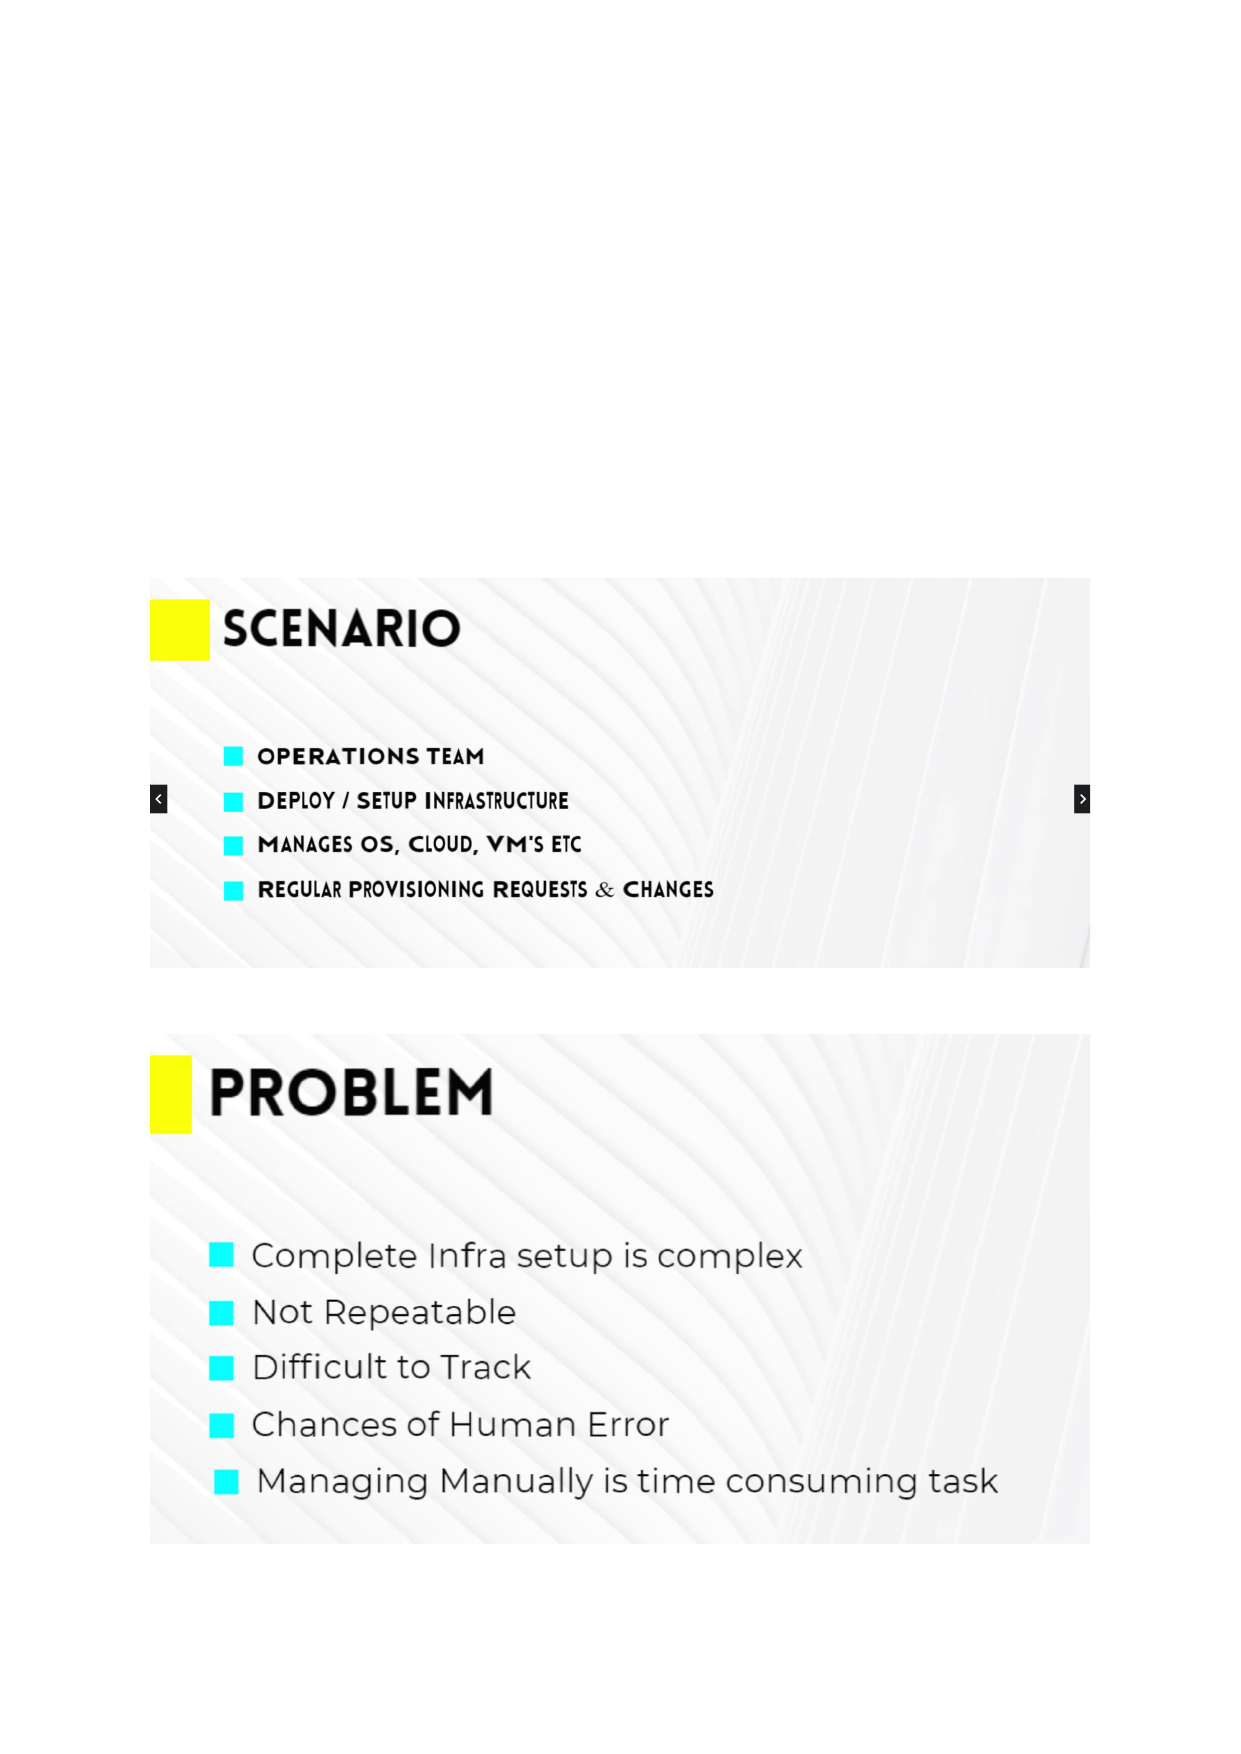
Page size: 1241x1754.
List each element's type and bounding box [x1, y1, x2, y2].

picture [150, 578, 1091, 968]
picture [150, 1034, 1091, 1544]
